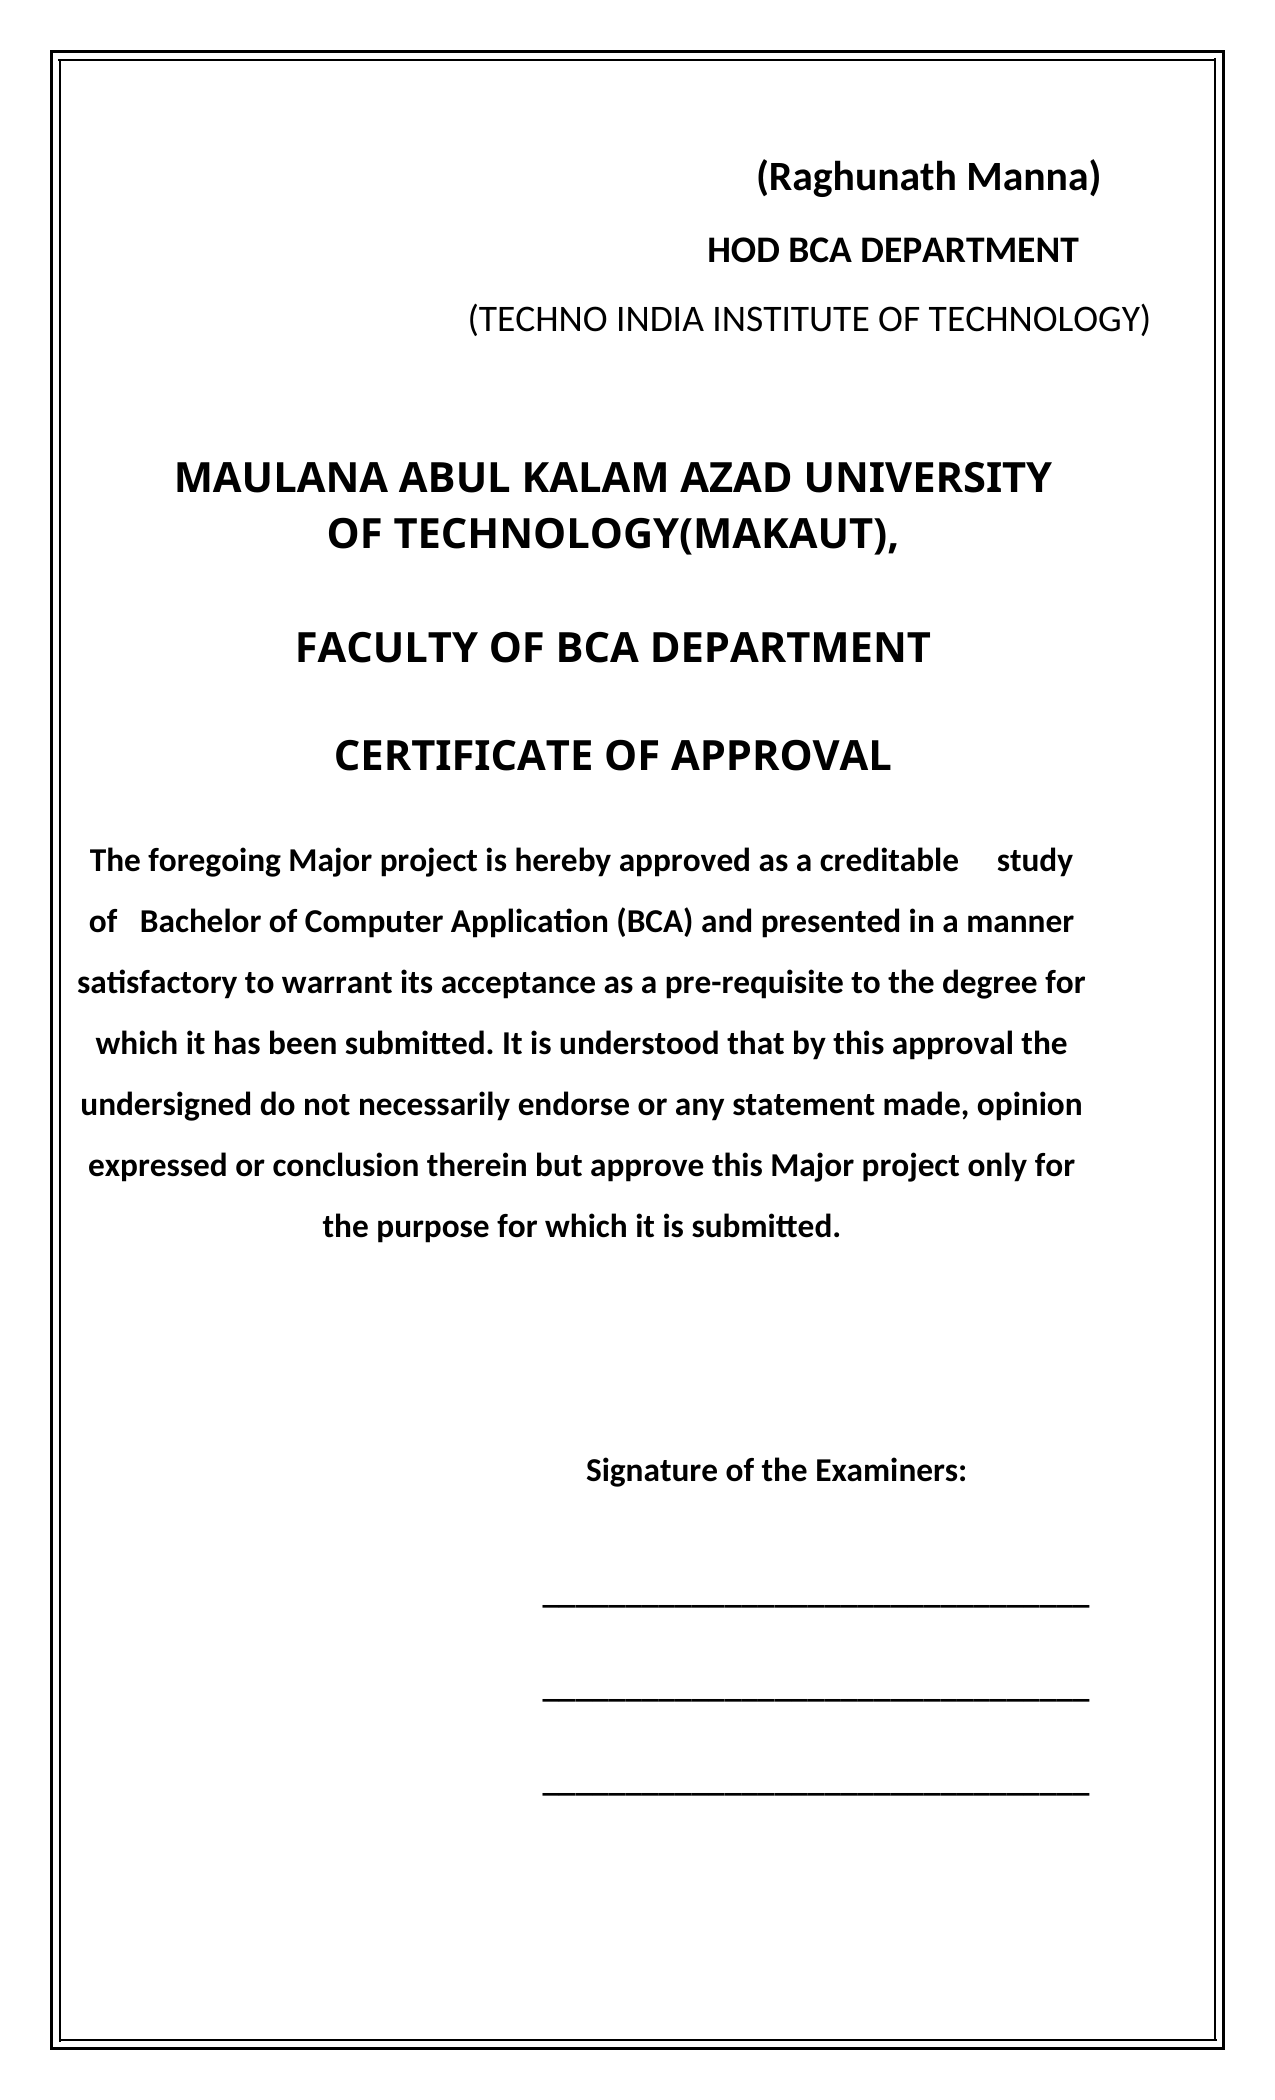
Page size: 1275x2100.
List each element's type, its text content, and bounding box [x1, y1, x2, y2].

text OF TECHNOLOGY(MAKAUT), [74, 504, 1152, 561]
text Signature of the Examiners: [74, 1449, 1090, 1490]
text (Raghunath Manna) [103, 150, 1152, 201]
text MAULANA ABUL KALAM AZAD UNIVERSITY [74, 448, 1152, 504]
text (TECHNO INDIA INSTITUTE OF TECHNOLOGY) [103, 295, 1152, 341]
text FACULTY OF BCA DEPARTMENT [74, 618, 1152, 675]
text HOD BCA DEPARTMENT [103, 226, 1152, 272]
text CERTIFICATE OF APPROVAL [74, 726, 1152, 782]
text The foregoing Major project is hereby approved as a creditable study of Bachelor of Computer Application (BCA) and presented in a manner satisfactory to warrant its acceptance as a pre-requisite to the degree for which it has been submitted. It is understood that by this approval the undersigned do not necessarily endorse or any statement made, opinion expressed or conclusion therein but approve this Major project only for the purpose for which it is submitted. [74, 839, 1090, 1246]
text _________________________________ [74, 1759, 1090, 1799]
text _________________________________ [74, 1665, 1090, 1706]
text _________________________________ [74, 1572, 1090, 1612]
